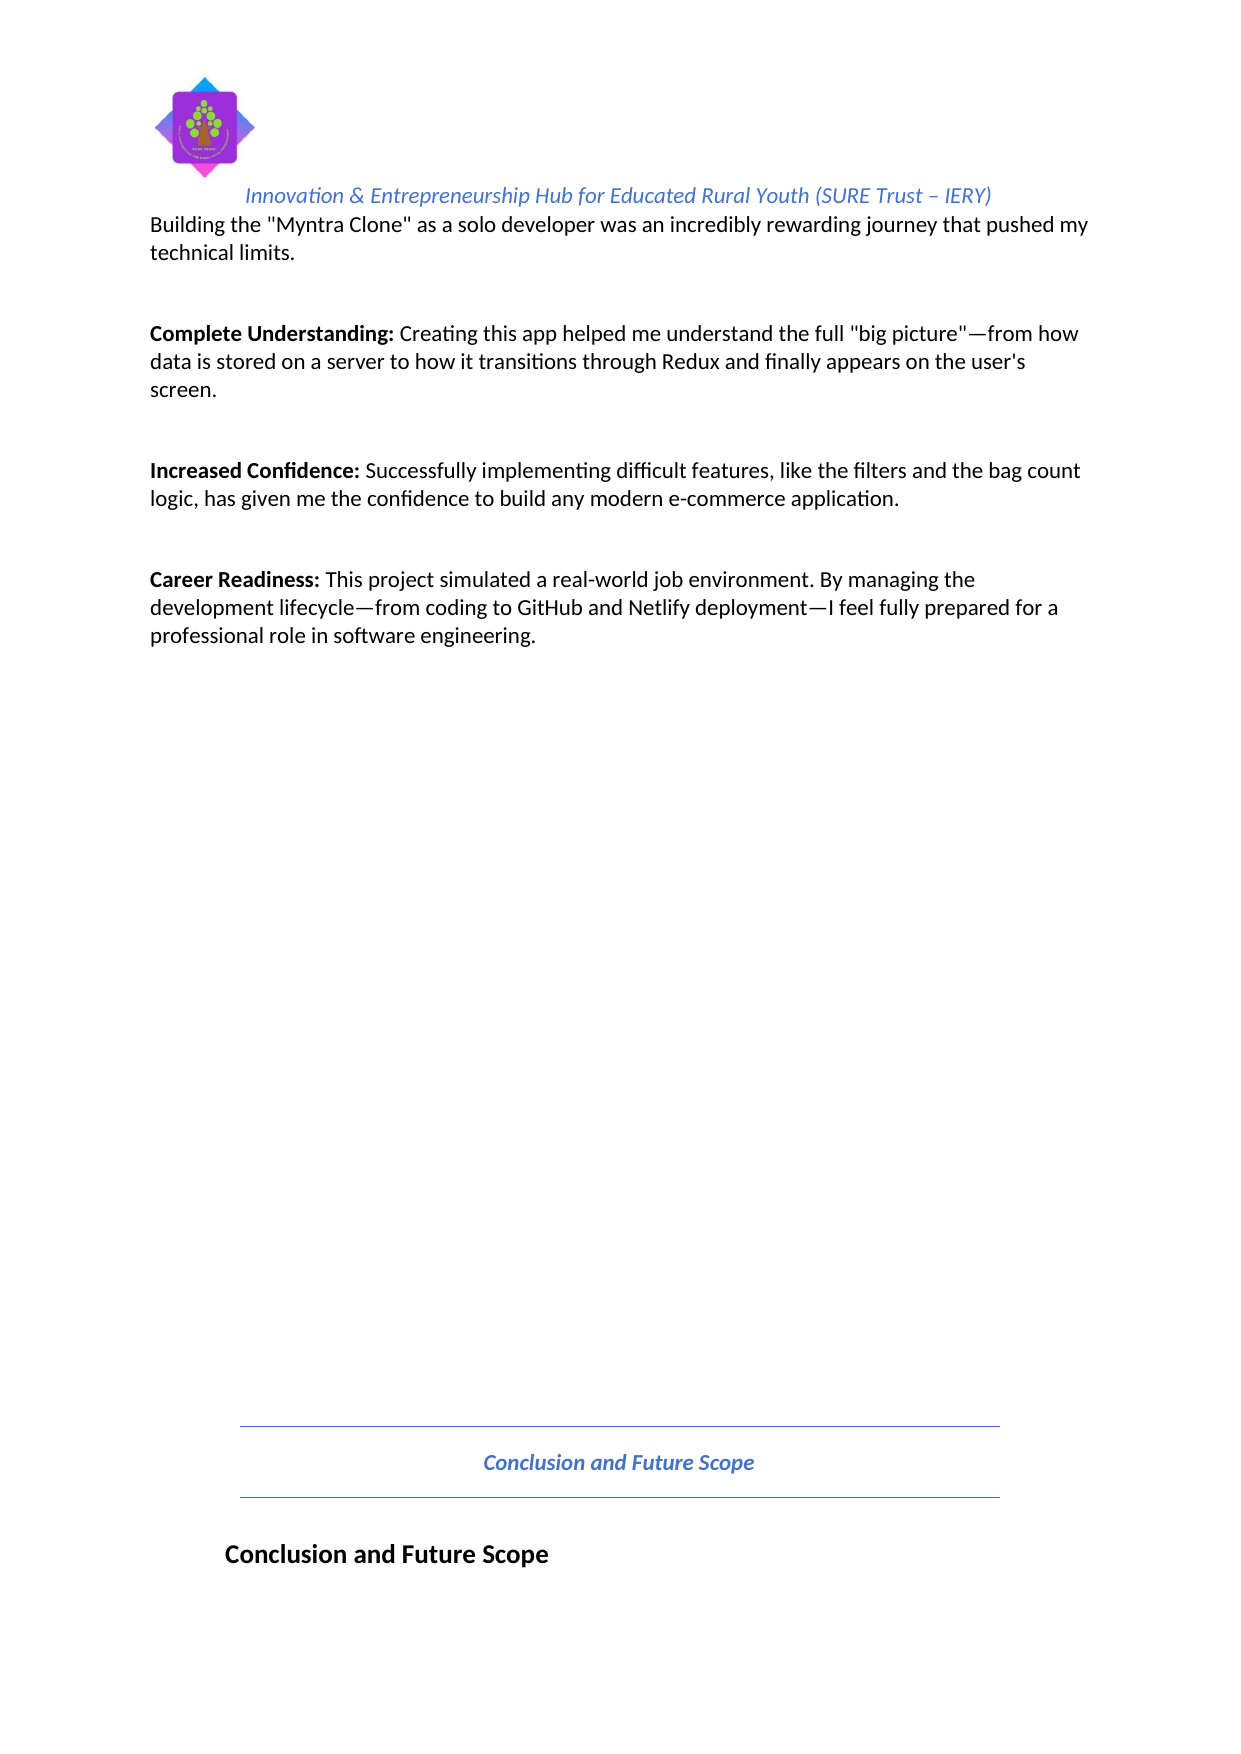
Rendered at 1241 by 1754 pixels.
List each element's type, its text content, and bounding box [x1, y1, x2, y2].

subtitle Conclusion and Future Scope [225, 1537, 1090, 1570]
text Complete Understanding: Creating this app helped me understand the full "big picture"—from how data is stored on a server to how it transitions through Redux and finally appears on the user's screen. [150, 319, 1090, 431]
text Building the "Myntra Clone" as a solo developer was an incredibly rewarding journey that pushed my technical limits. [150, 210, 1090, 294]
text Career Readiness: This project simulated a real-world job environment. By managing the development lifecycle—from coding to GitHub and Netlify deployment—I feel fully prepared for a professional role in software engineering. [150, 565, 1090, 677]
picture [150, 73, 258, 182]
text Increased Confidence: Successfully implementing difficult features, like the filters and the bag count logic, has given me the confidence to build any modern e-commerce application. [150, 456, 1090, 540]
text Conclusion and Future Scope [240, 1427, 1000, 1497]
